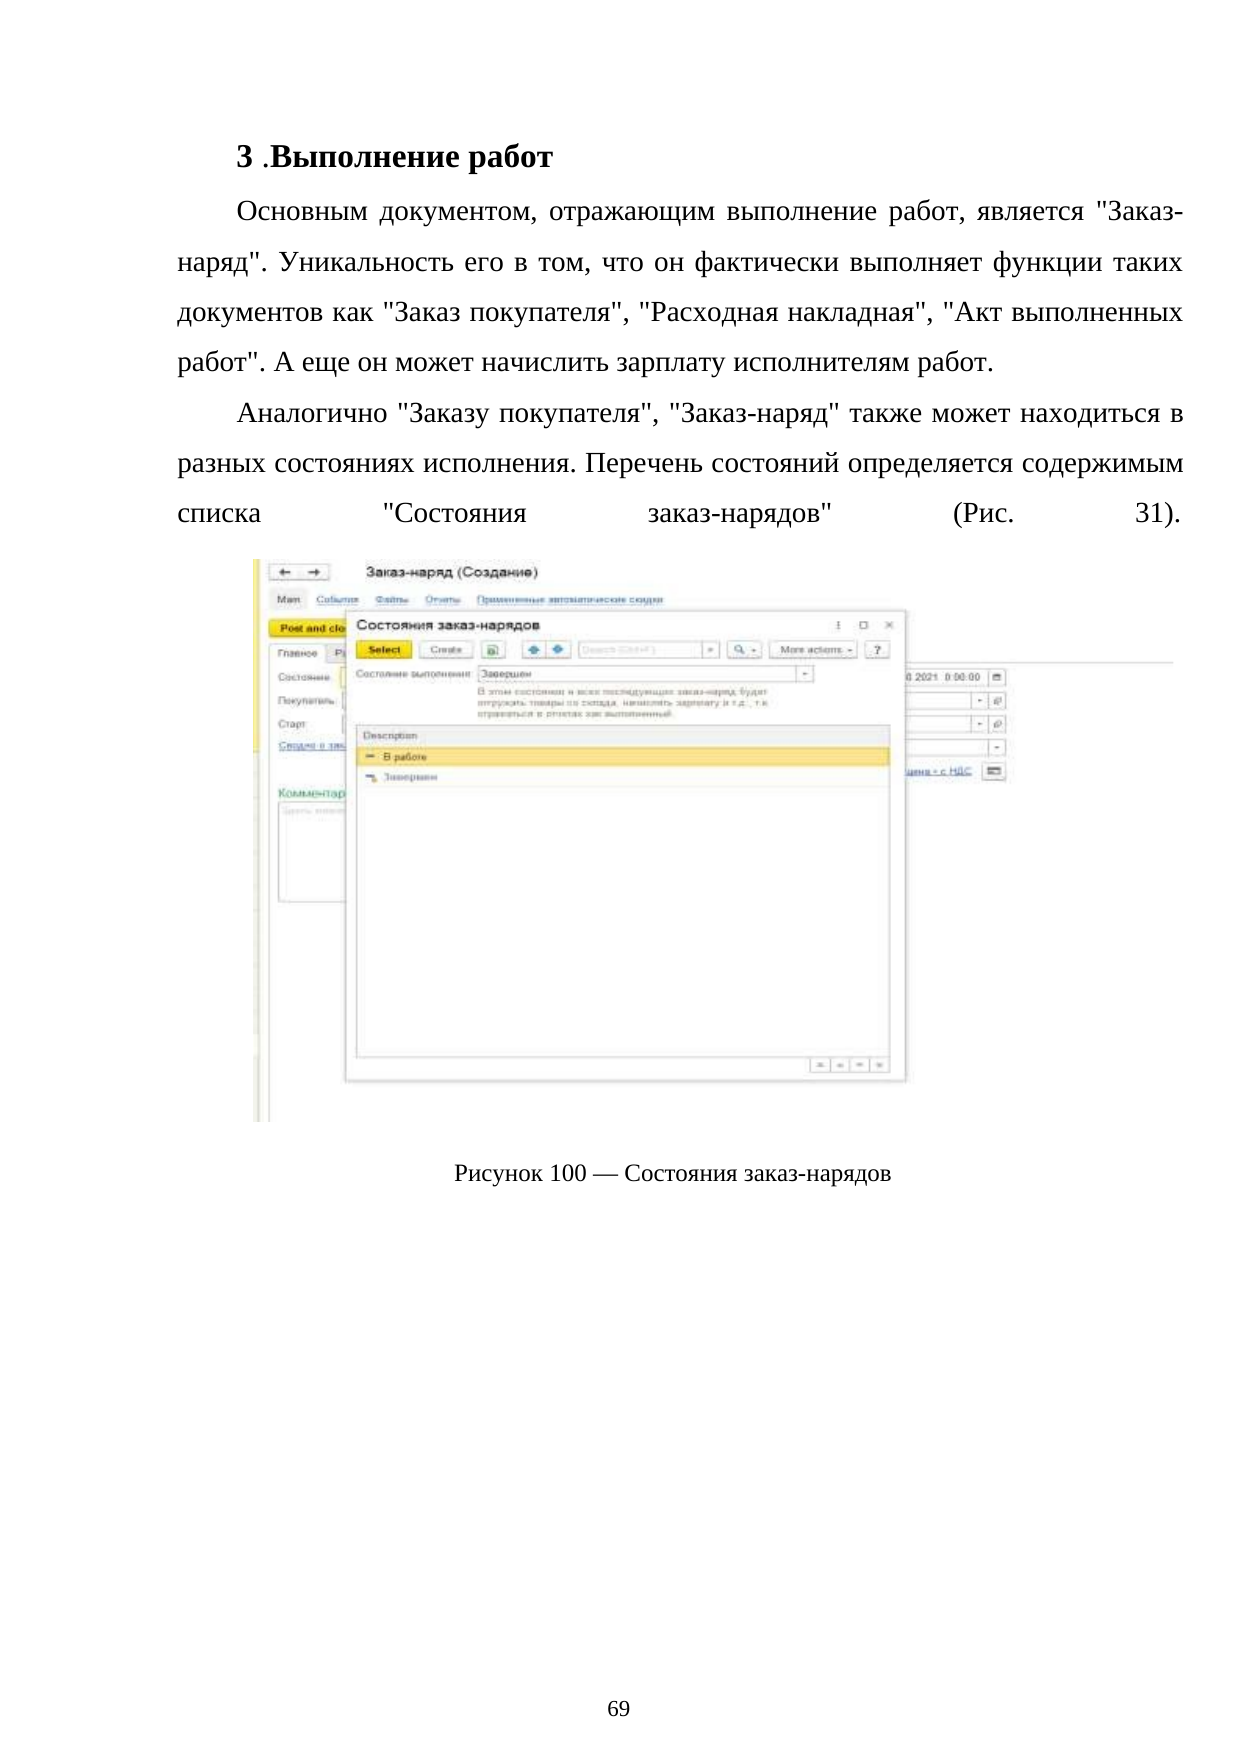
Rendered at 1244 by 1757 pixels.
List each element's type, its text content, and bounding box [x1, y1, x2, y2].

text Аналогично "Заказу покупателя", "Заказ-наряд" также может находиться в разных состояниях исполнения. Перечень состояний определяется содержимым списка "Состояния заказ-нарядов" (Рис. 31). [177, 395, 1184, 529]
text Основным документом, отражающим выполнение работ, является "Заказ- наряд". Уникальность его в том, что он фактически выполняет функции таких документов как "Заказ покупателя", "Расходная накладная", "Акт выполненных работ". А еще он может начислить зарплату исполнителям работ. [177, 193, 1184, 378]
list .Выполнение работ [236, 137, 1223, 175]
picture [253, 559, 1174, 1122]
